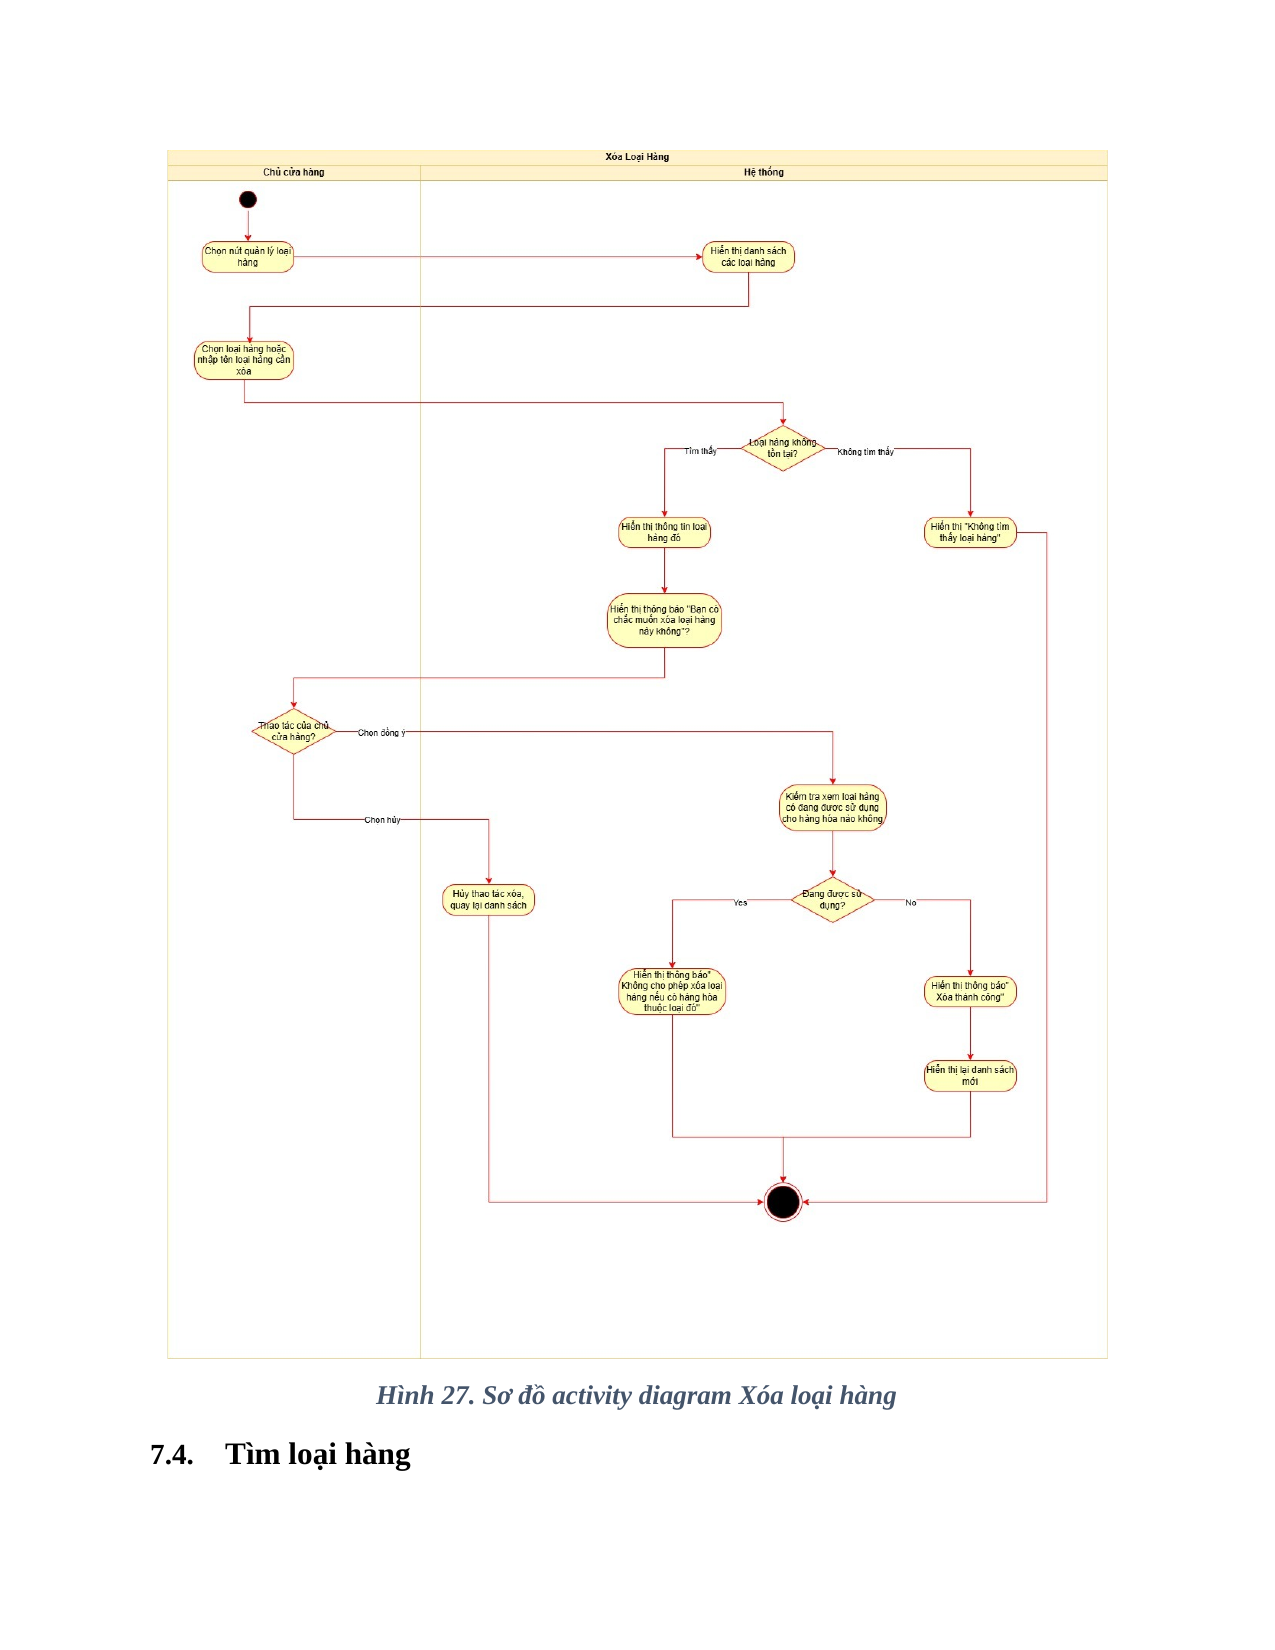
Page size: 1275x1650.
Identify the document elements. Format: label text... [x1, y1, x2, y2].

picture [167, 150, 1108, 1359]
subtitle Tìm loại hàng [150, 1435, 1125, 1471]
text Hình 27. Sơ đồ activity diagram Xóa loại hàng [150, 1379, 1125, 1410]
